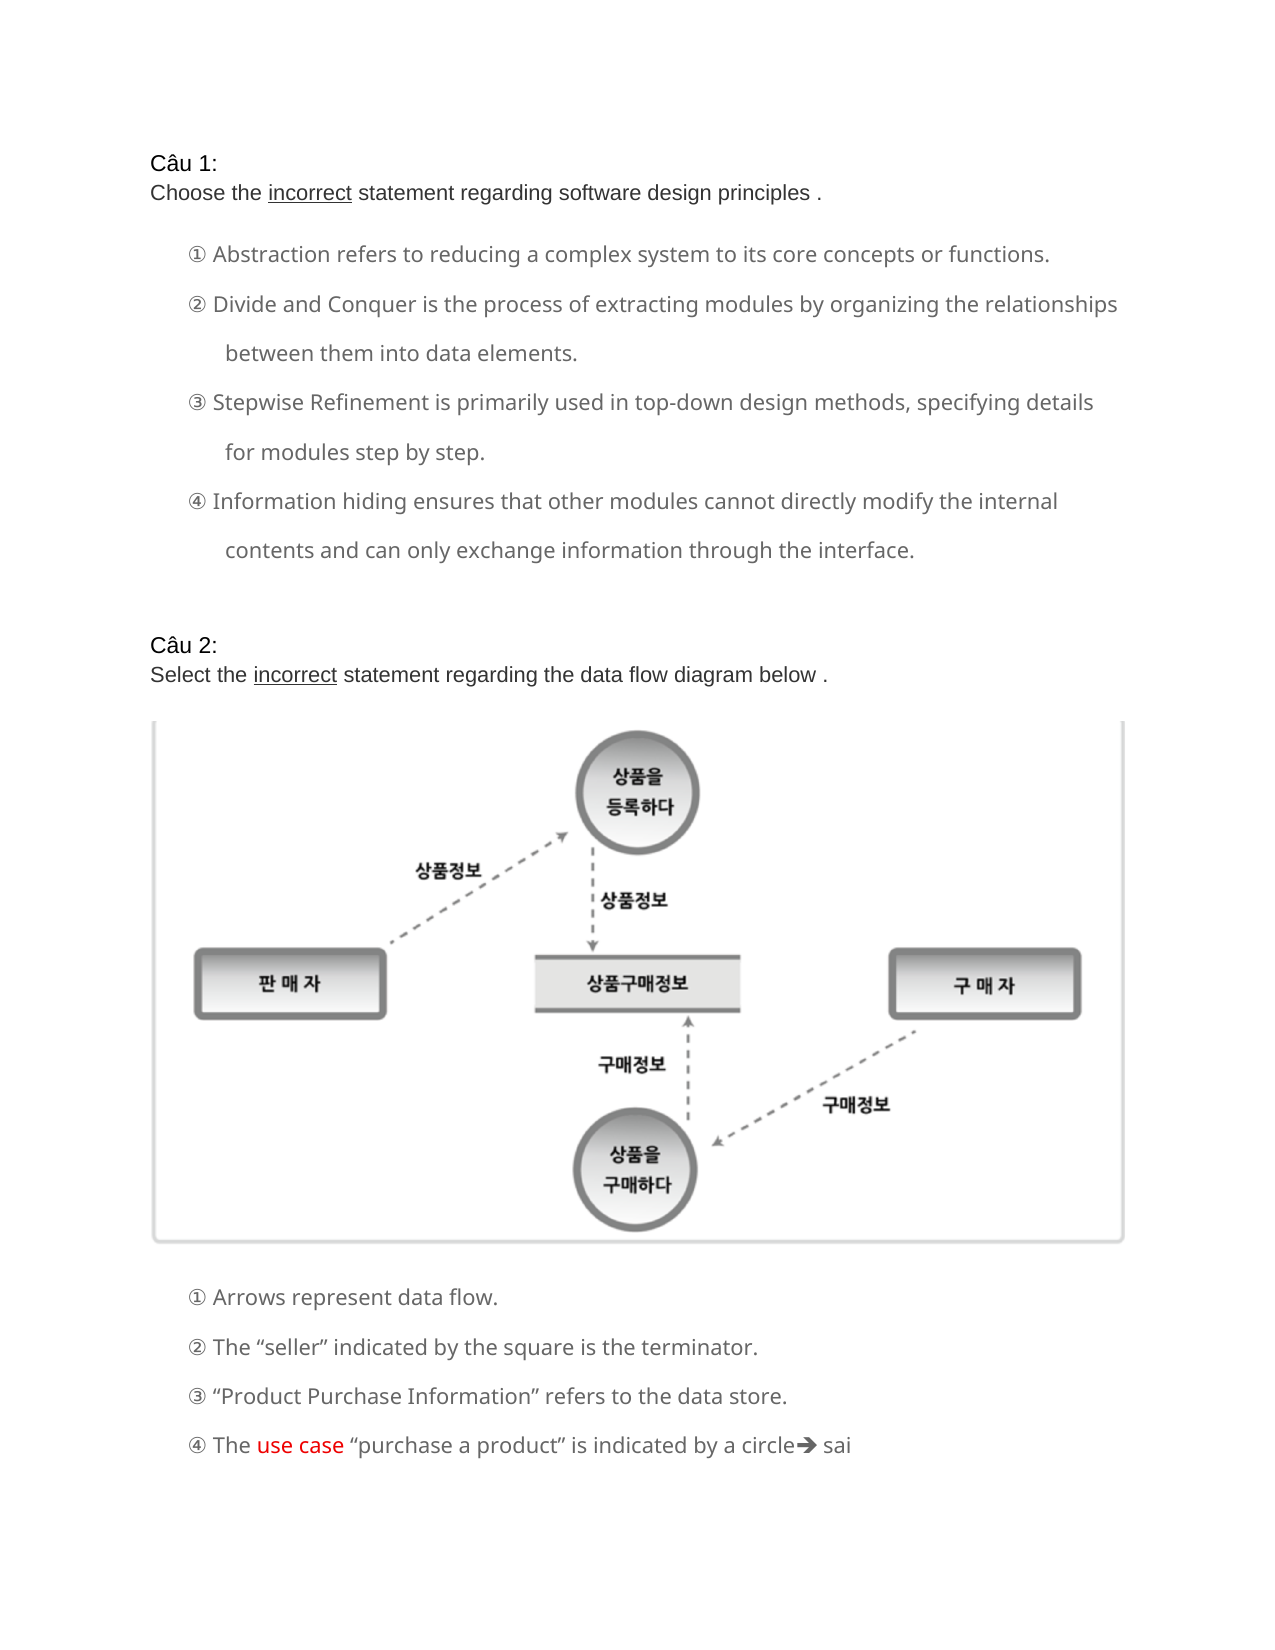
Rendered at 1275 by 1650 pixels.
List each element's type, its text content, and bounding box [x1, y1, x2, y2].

text Select the incorrect statement regarding the data flow diagram below . [150, 662, 1125, 721]
list ③ “Product Purchase Information” refers to the data store. [187, 1381, 1125, 1411]
list ④ Information hiding ensures that other modules cannot directly modify the internal contents and can only exchange information through the interface. [187, 486, 1125, 565]
picture [150, 721, 1125, 1249]
list ① Arrows represent data flow. [187, 1282, 1125, 1312]
list ③ Stepwise Refinement is primarily used in top-down design methods, specifying details for modules step by step. [187, 387, 1125, 467]
list ② Divide and Conquer is the process of extracting modules by organizing the relationships between them into data elements. [187, 289, 1125, 368]
text Câu 1: Choose the incorrect statement regarding software design principles . [150, 150, 1125, 205]
list ② The “seller” indicated by the square is the terminator. [187, 1332, 1125, 1362]
list ① Abstraction refers to reducing a complex system to its core concepts or functions. [187, 239, 1125, 269]
text Câu 2: [150, 602, 1125, 658]
list ④ The use case “purchase a product” is indicated by a circle sai [187, 1431, 1125, 1460]
